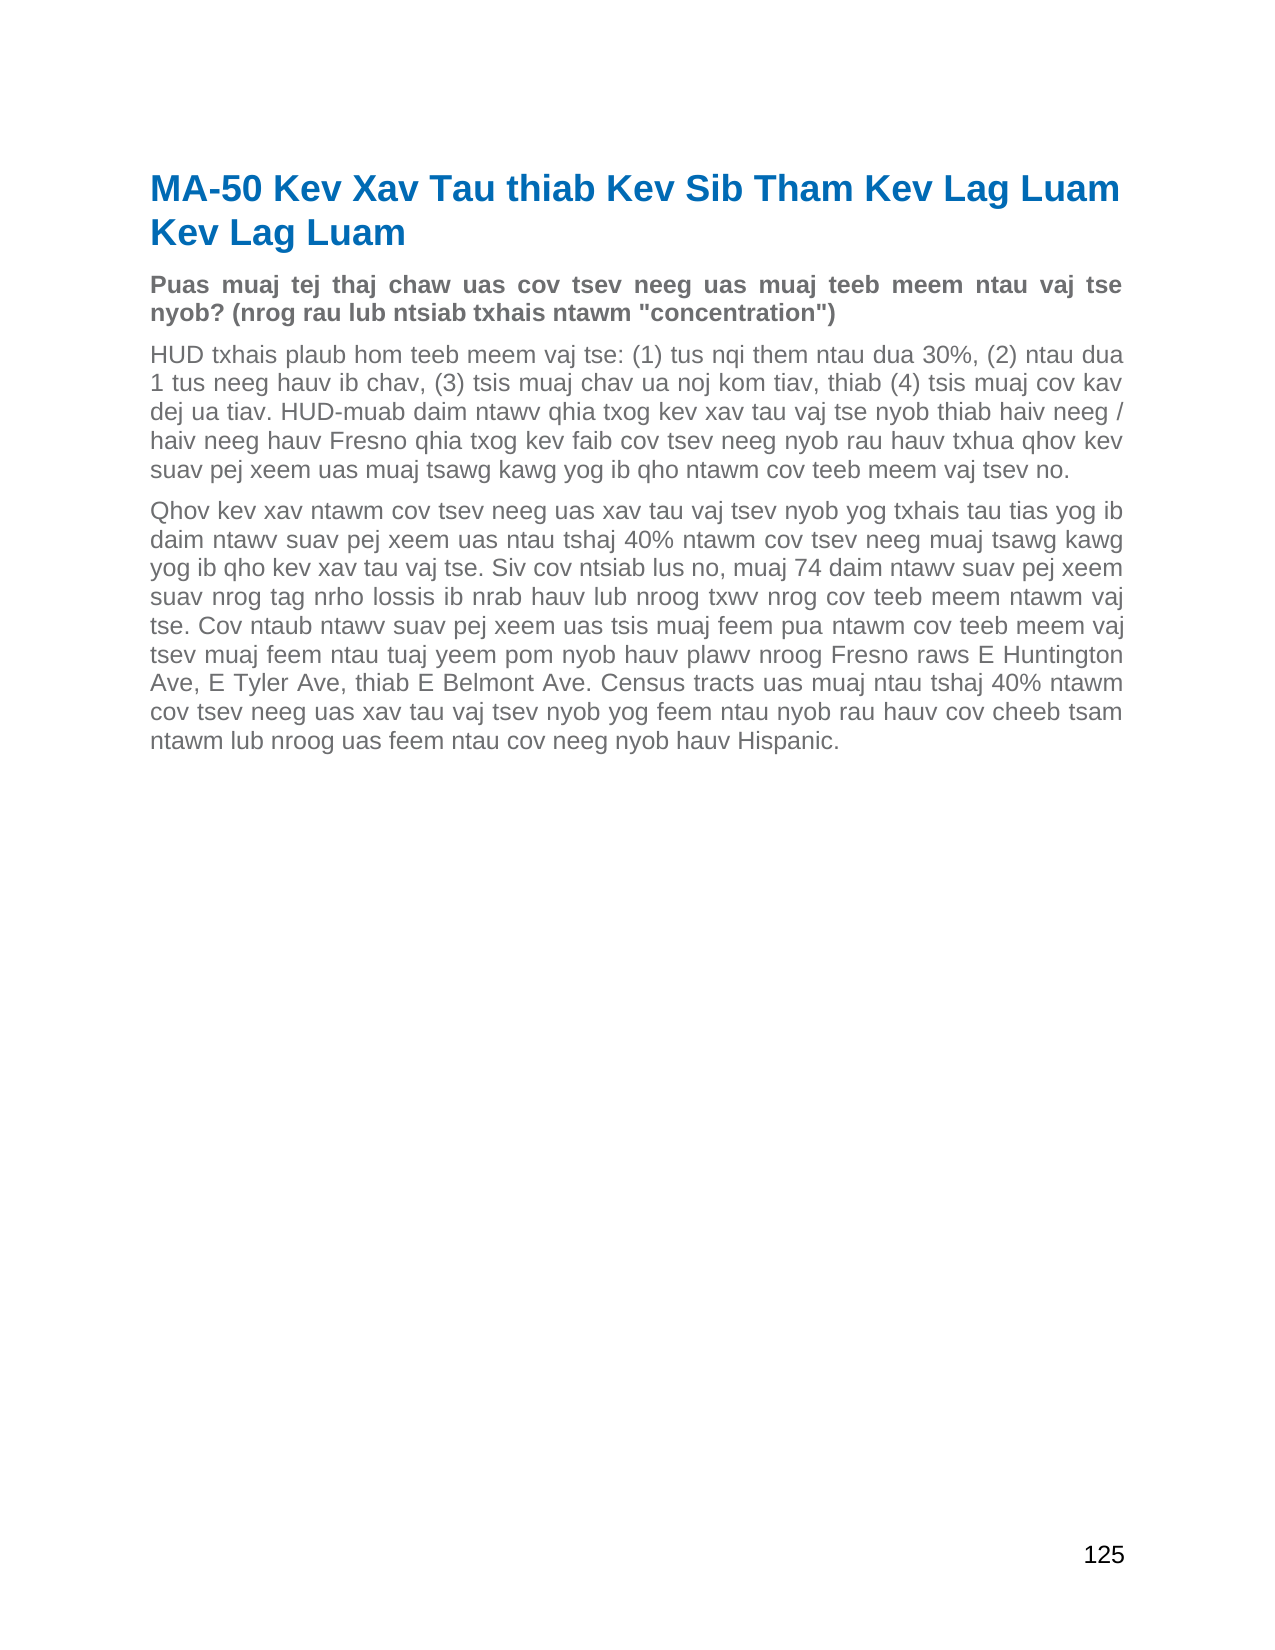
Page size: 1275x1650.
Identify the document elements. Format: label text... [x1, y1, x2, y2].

text Qhov kev xav ntawm cov tsev neeg uas xav tau vaj tsev nyob yog txhais tau tias yog ib daim ntawv suav pej xeem uas ntau tshaj 40% ntawm cov tsev neeg muaj tsawg kawg yog ib qho kev xav tau vaj tse. Siv cov ntsiab lus no, muaj 74 daim ntawv suav pej xeem suav nrog tag nrho lossis ib nrab hauv lub nroog txwv nrog cov teeb meem ntawm vaj tse. Cov ntaub ntawv suav pej xeem uas tsis muaj feem pua ​​​​ntawm cov teeb meem vaj tsev muaj feem ntau tuaj yeem pom nyob hauv plawv nroog Fresno raws E Huntington Ave, E Tyler Ave, thiab E Belmont Ave. Census tracts uas muaj ntau tshaj 40% ntawm cov tsev neeg uas xav tau vaj tsev nyob yog feem ntau nyob rau hauv cov cheeb tsam ntawm lub nroog uas feem ntau cov neeg nyob hauv Hispanic. [150, 496, 1125, 754]
subtitle MA-50 Kev Xav Tau thiab Kev Sib Tham Kev Lag Luam Kev Lag Luam [150, 167, 1125, 253]
text Puas muaj tej thaj chaw uas cov tsev neeg uas muaj teeb meem ntau vaj tse nyob? (nrog rau lub ntsiab txhais ntawm "concentration") [150, 269, 1125, 327]
text HUD txhais plaub hom teeb meem vaj tse: (1) tus nqi them ntau dua 30%, (2) ntau dua 1 tus neeg hauv ib chav, (3) tsis muaj chav ua noj kom tiav, thiab (4) tsis muaj cov kav dej ua tiav. HUD-muab daim ntawv qhia txog kev xav tau vaj tse nyob thiab haiv neeg / haiv neeg hauv Fresno qhia txog kev faib cov tsev neeg nyob rau hauv txhua qhov kev suav pej xeem uas muaj tsawg kawg yog ib qho ntawm cov teeb meem vaj tsev no. [150, 339, 1125, 483]
